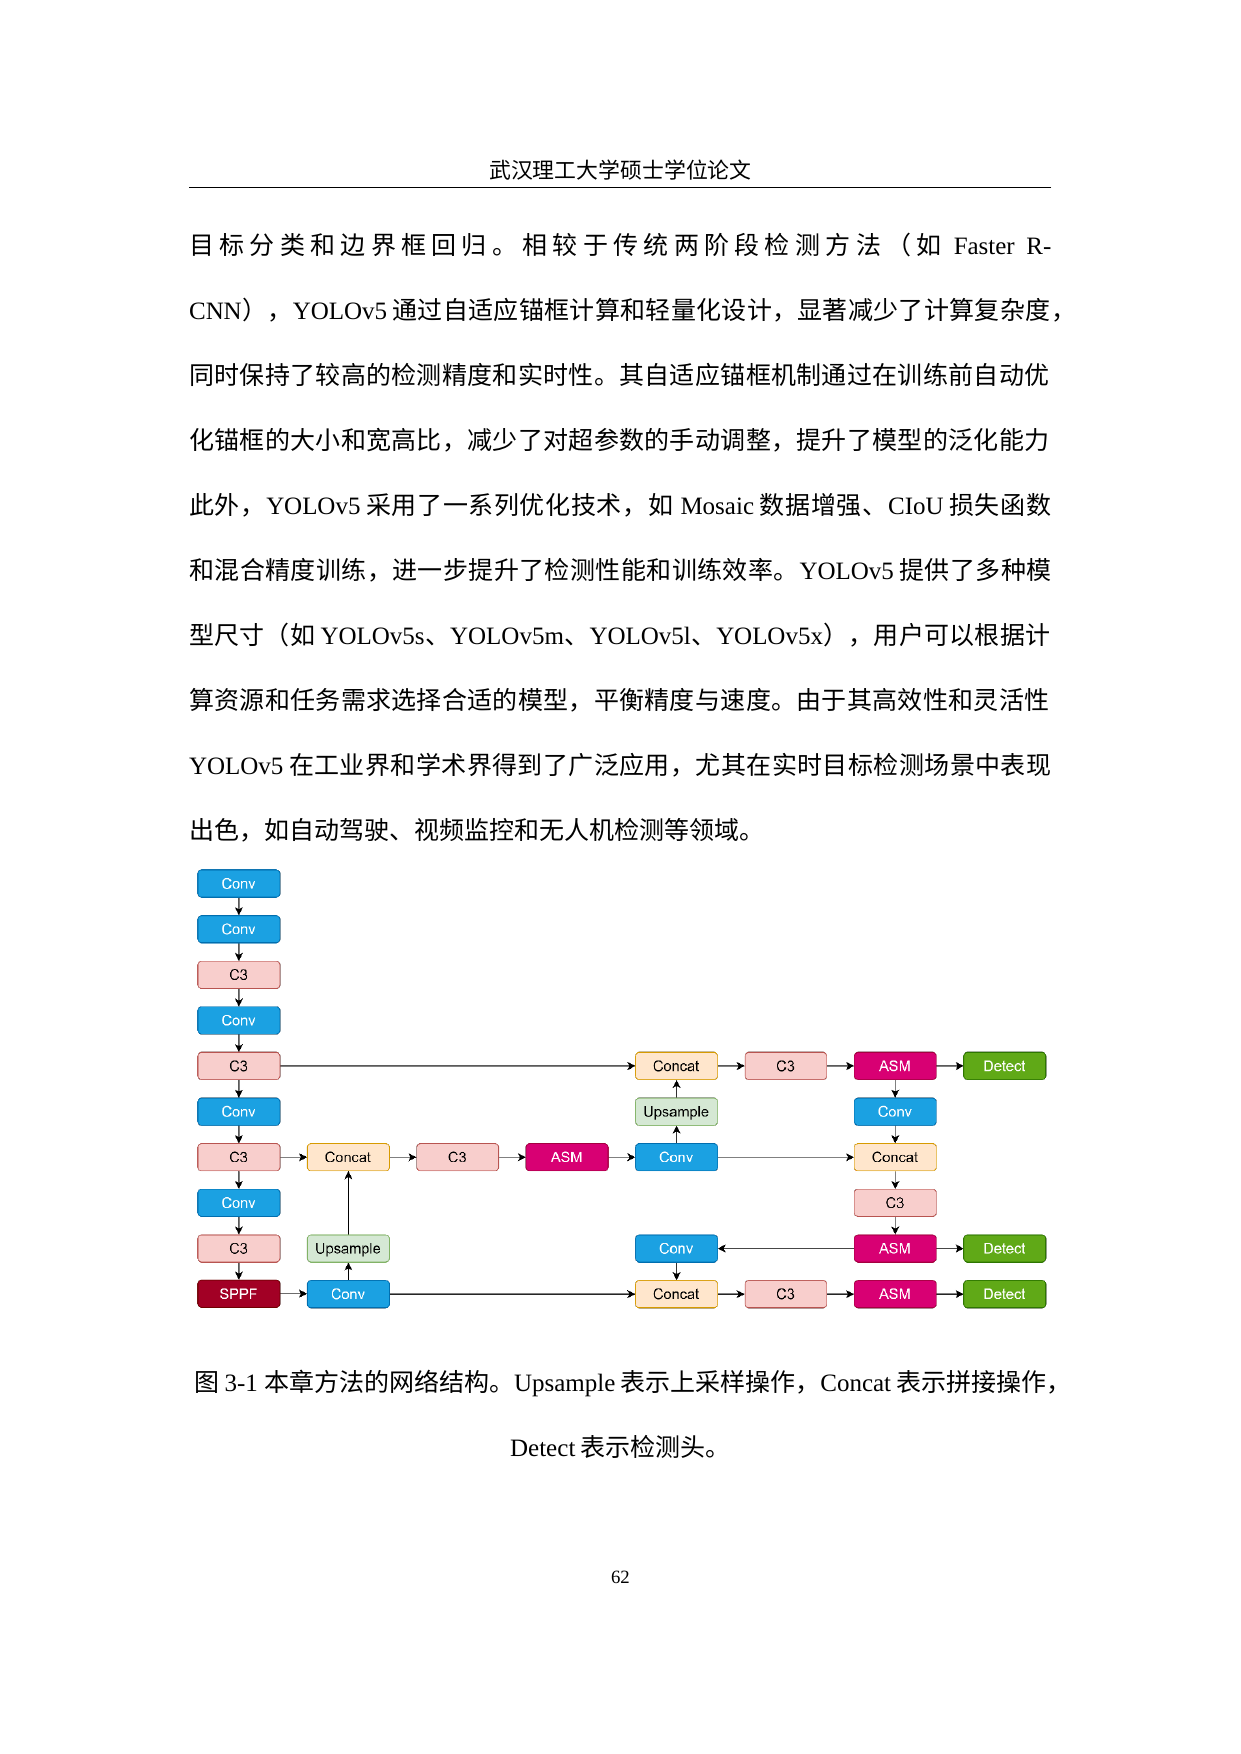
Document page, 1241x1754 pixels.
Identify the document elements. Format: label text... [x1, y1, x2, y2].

picture [188, 860, 1055, 1317]
text 图3-1 本章方法的网络结构。Upsample表示上采样操作，Concat表示拼接操作，Detect表示检测头。 [189, 1348, 1051, 1478]
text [189, 211, 1051, 860]
